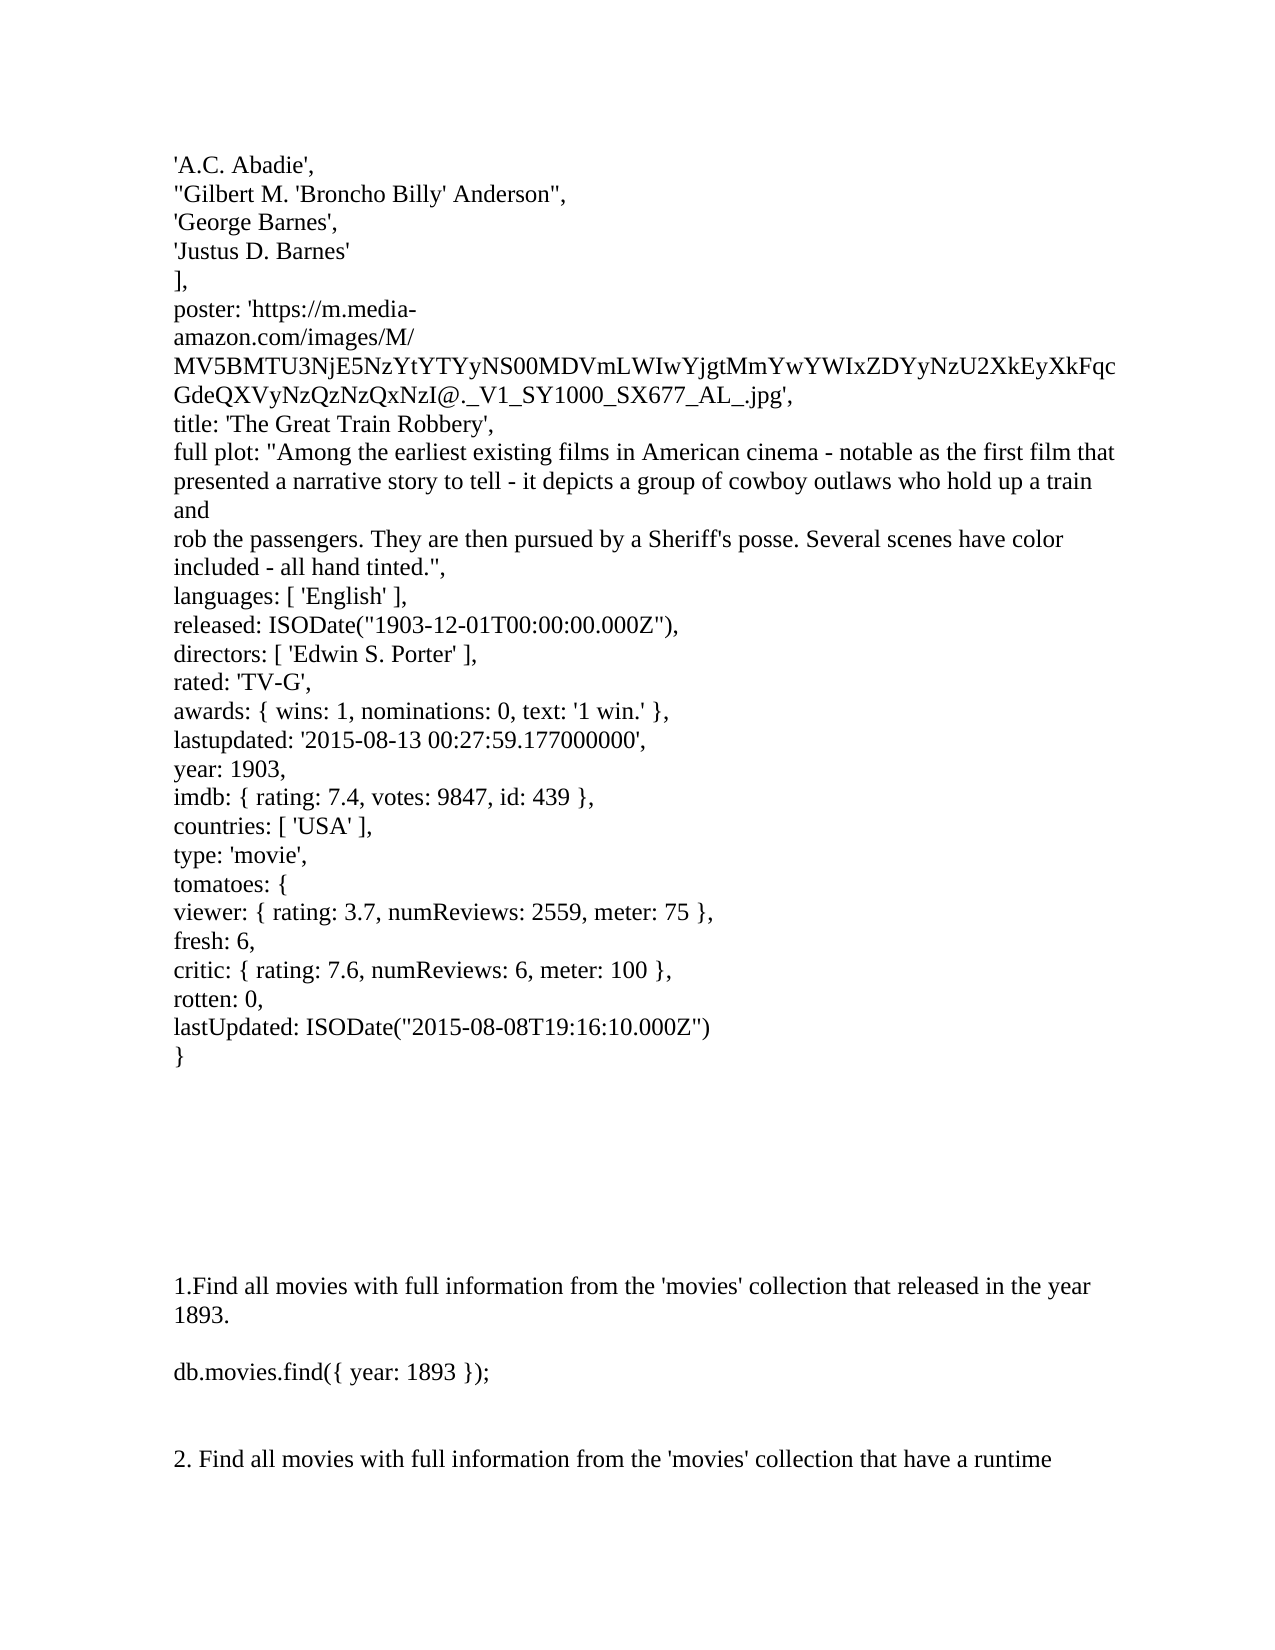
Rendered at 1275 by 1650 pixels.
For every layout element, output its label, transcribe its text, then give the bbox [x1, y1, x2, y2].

text included - all hand tinted.", [173, 552, 1125, 581]
text viewer: { rating: 3.7, numReviews: 2559, meter: 75 }, [173, 897, 1125, 926]
text lastupdated: '2015-08-13 00:27:59.177000000', [173, 725, 1125, 754]
text 'A.C. Abadie', [173, 150, 1125, 179]
text "Gilbert M. 'Broncho Billy' Anderson", [173, 179, 1125, 207]
text awards: { wins: 1, nominations: 0, text: '1 win.' }, [173, 696, 1125, 725]
text type: 'movie', [173, 840, 1125, 869]
text rotten: 0, [173, 984, 1125, 1012]
text imdb: { rating: 7.4, votes: 9847, id: 439 }, [173, 782, 1125, 811]
text presented a narrative story to tell - it depicts a group of cowboy outlaws who hold up a train and [173, 466, 1125, 524]
text 1.Find all movies with full information from the 'movies' collection that released in the year [173, 1271, 1125, 1300]
text rated: 'TV-G', [173, 667, 1125, 696]
text } [173, 1041, 1125, 1070]
text ], [173, 265, 1125, 294]
text critic: { rating: 7.6, numReviews: 6, meter: 100 }, [173, 955, 1125, 984]
text year: 1903, [173, 754, 1125, 782]
text title: 'The Great Train Robbery', [173, 409, 1125, 437]
text countries: [ 'USA' ], [173, 811, 1125, 840]
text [173, 1444, 1125, 1472]
text lastUpdated: ISODate("2015-08-08T19:16:10.000Z") [173, 1012, 1125, 1041]
text 'Justus D. Barnes' [173, 236, 1125, 265]
text 1893. [173, 1300, 1125, 1329]
text rob the passengers. They are then pursued by a Sheriff's posse. Several scenes have color [173, 524, 1125, 552]
text fresh: 6, [173, 926, 1125, 955]
text directors: [ 'Edwin S. Porter' ], [173, 639, 1125, 667]
text amazon.com/images/M/MV5BMTU3NjE5NzYtYTYyNS00MDVmLWIwYjgtMmYwYWIxZDYyNzU2XkEyXkFqcGdeQXVyNzQzNzQxNzI@._V1_SY1000_SX677_AL_.jpg', [173, 322, 1125, 409]
text languages: [ 'English' ], [173, 581, 1125, 610]
text full plot: "Among the earliest existing films in American cinema - notable as the first film that [173, 437, 1125, 466]
text poster: 'https://m.media- [173, 294, 1125, 322]
text tomatoes: { [173, 869, 1125, 897]
text db.movies.find({ year: 1893 }); [173, 1357, 1125, 1386]
text 'George Barnes', [173, 207, 1125, 236]
text released: ISODate("1903-12-01T00:00:00.000Z"), [173, 610, 1125, 639]
